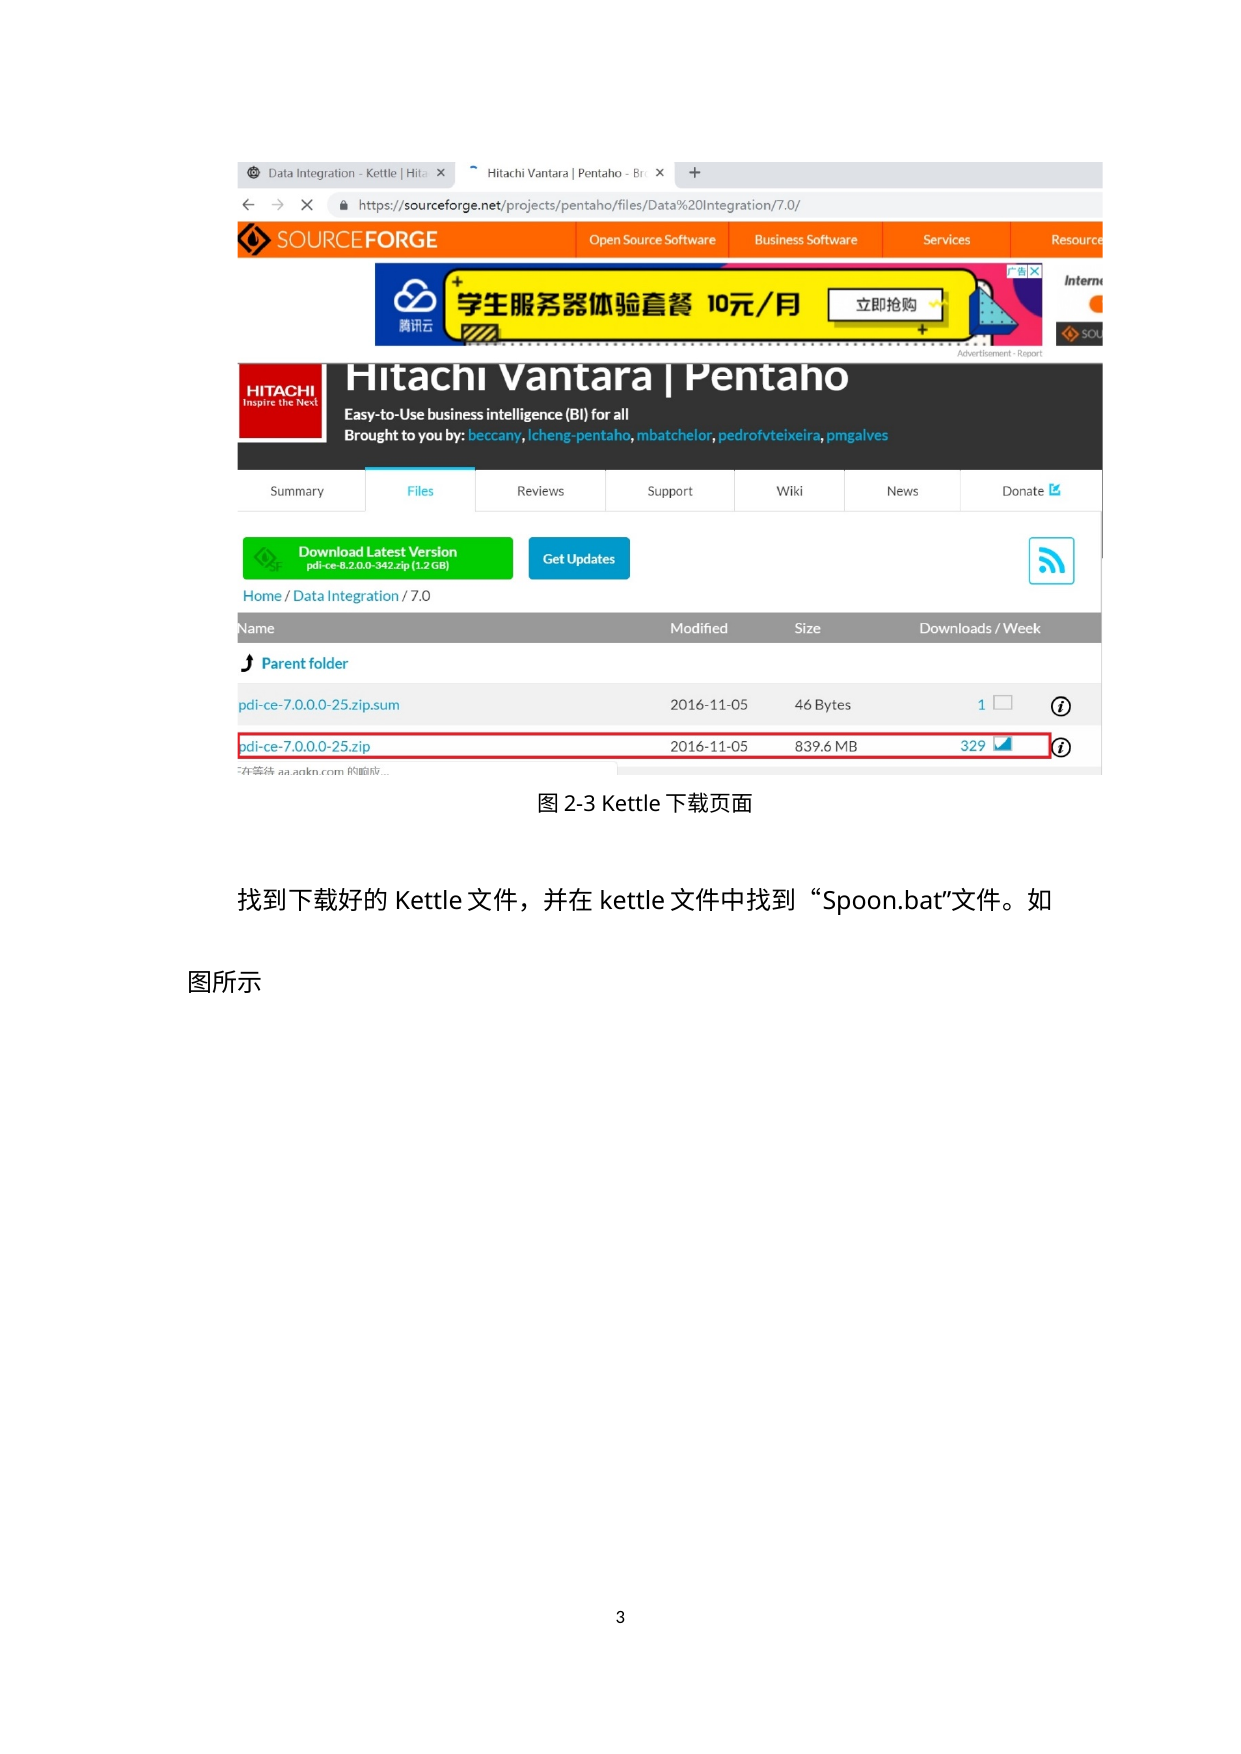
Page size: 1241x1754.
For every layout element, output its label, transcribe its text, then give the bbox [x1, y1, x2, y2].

text 找到下载好的Kettle文件，并在kettle文件中找到“Spoon.bat”文件。如图所示 [187, 866, 1053, 1013]
text 图2-3 Kettle下载页面 [187, 786, 1053, 819]
picture [237, 162, 1103, 775]
